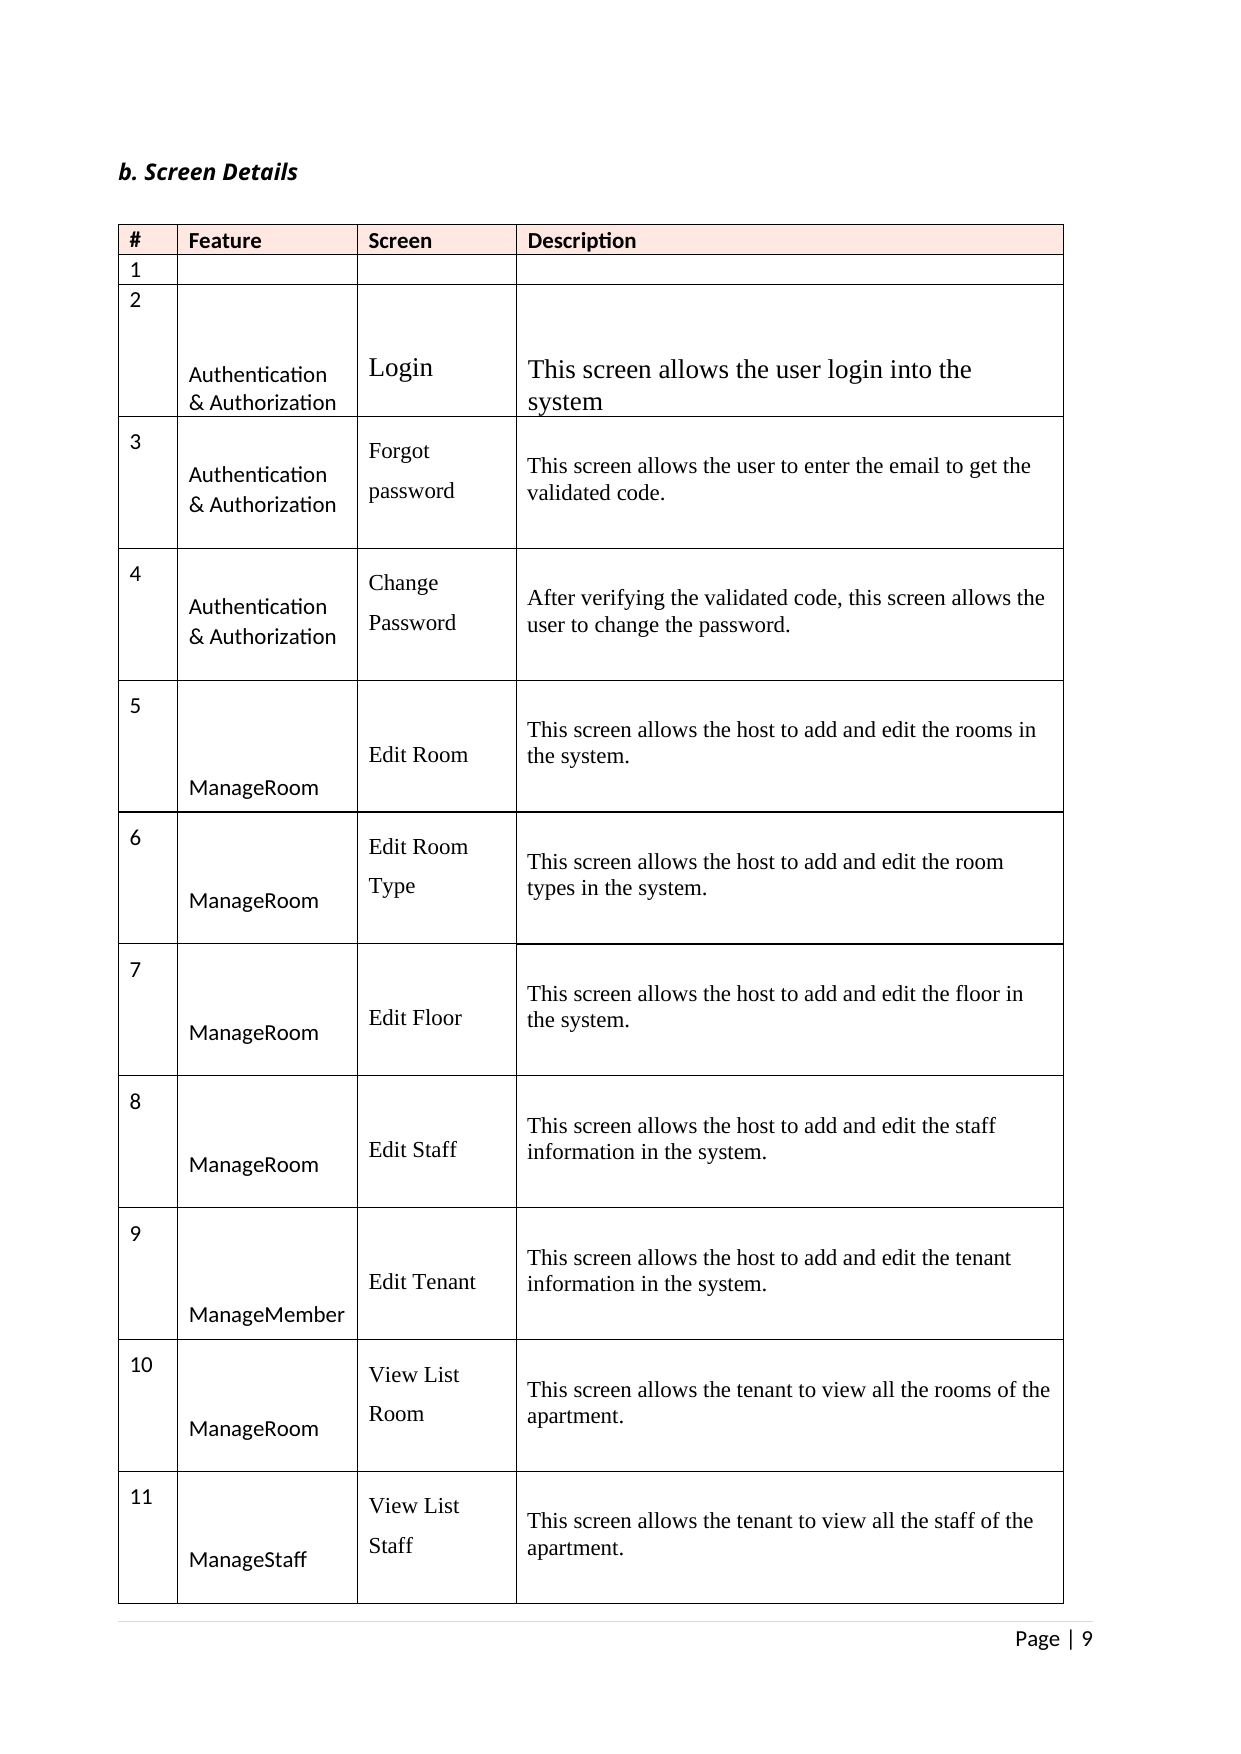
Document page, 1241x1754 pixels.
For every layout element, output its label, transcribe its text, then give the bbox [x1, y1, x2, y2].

table_cell 11 [119, 1472, 177, 1603]
table_cell Forgot password [358, 417, 516, 548]
table_cell Edit Staff [358, 1076, 516, 1207]
table_cell This screen allows the host to add and edit the staff information in the system. [517, 1076, 1063, 1207]
table_cell This screen allows the host to add and edit the rooms in the system. [517, 681, 1063, 811]
table_cell This screen allows the user login into the system [517, 285, 1063, 416]
table_cell ManageMember [178, 1208, 357, 1339]
table_cell This screen allows the host to add and edit the room types in the system. [517, 813, 1063, 943]
table_cell 9 [119, 1208, 177, 1339]
table_cell [517, 255, 1063, 284]
table_cell This screen allows the host to add and edit the floor in the system. [517, 945, 1063, 1075]
table_cell 10 [119, 1340, 177, 1471]
table_header Description [517, 225, 1063, 254]
table_cell After verifying the validated code, this screen allows the user to change the password. [517, 549, 1063, 679]
table_cell ManageRoom [178, 813, 357, 943]
table_cell 4 [119, 549, 177, 679]
table_cell Authentication & Authorization [178, 285, 357, 416]
subtitle b. Screen Details [118, 156, 1093, 187]
table_cell ManageRoom [178, 1076, 357, 1207]
table_header # [119, 225, 177, 254]
table_cell ManageRoom [178, 1340, 357, 1471]
table_cell This screen allows the host to add and edit the tenant information in the system. [517, 1208, 1063, 1339]
table_cell 2 [119, 285, 177, 416]
table_cell 8 [119, 1076, 177, 1207]
table_cell Edit Tenant [358, 1208, 516, 1339]
table_cell Edit Floor [358, 944, 516, 1075]
table_cell [358, 255, 516, 284]
table_header Screen [358, 225, 516, 254]
table_cell This screen allows the tenant to view all the staff of the apartment. [517, 1472, 1063, 1603]
table_cell Authentication & Authorization [178, 417, 357, 548]
table_cell 7 [119, 944, 177, 1075]
table_cell ManageRoom [178, 681, 357, 811]
table_cell 1 [119, 255, 177, 284]
table_cell [178, 255, 357, 284]
table_cell ManageRoom [178, 944, 357, 1075]
table_cell 6 [119, 813, 177, 943]
table_cell View List Room [358, 1340, 516, 1471]
table_cell 5 [119, 681, 177, 811]
table_cell Edit Room [358, 681, 516, 811]
table_cell Change Password [358, 549, 516, 679]
table_cell 3 [119, 417, 177, 548]
table_cell This screen allows the user to enter the email to get the validated code. [517, 417, 1063, 548]
table_cell View List Staff [358, 1472, 516, 1603]
table_cell Authentication & Authorization [178, 549, 357, 679]
table_cell Edit Room Type [358, 813, 516, 943]
table_header Feature [178, 225, 357, 254]
table_cell This screen allows the tenant to view all the rooms of the apartment. [517, 1340, 1063, 1471]
table_cell ManageStaff [178, 1472, 357, 1603]
table_cell Login [358, 285, 516, 416]
